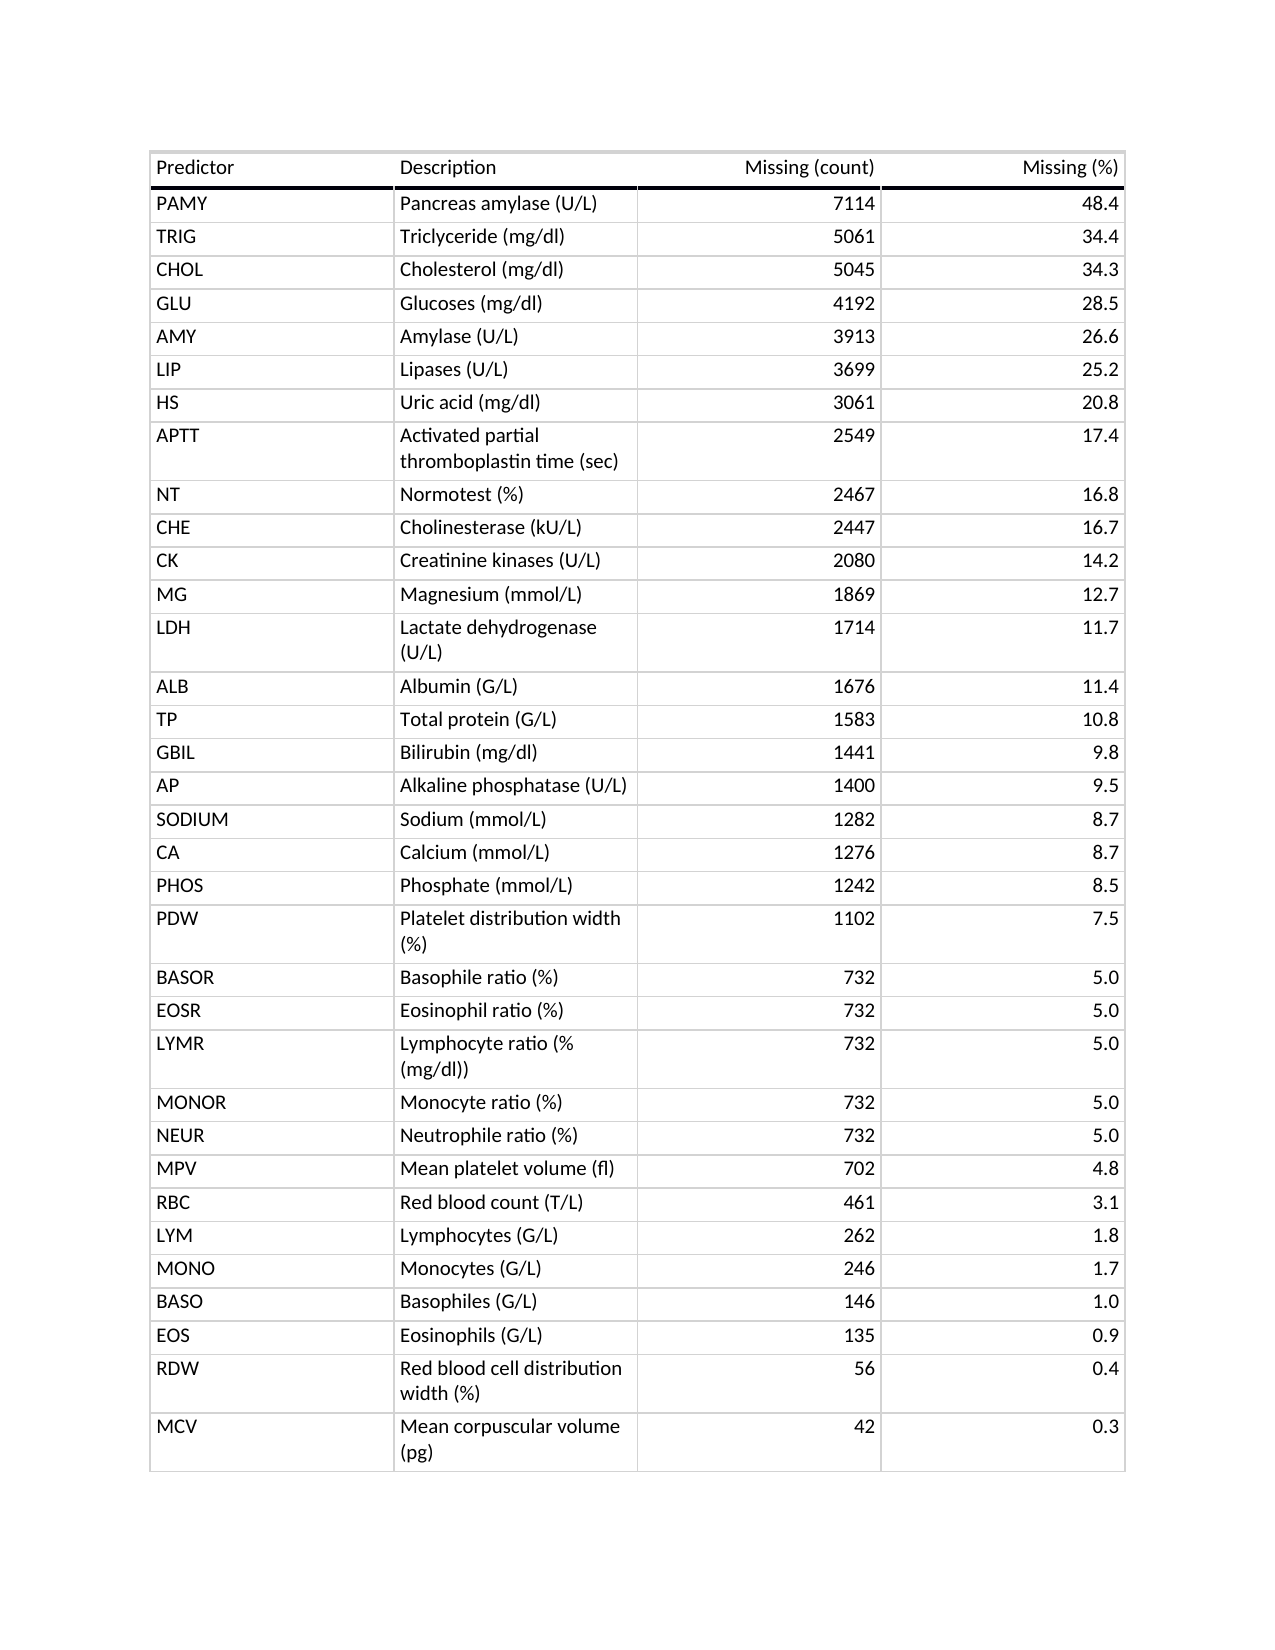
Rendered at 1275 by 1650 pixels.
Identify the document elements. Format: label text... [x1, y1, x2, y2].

table_cell 16.7 [882, 515, 1124, 546]
table_cell 2549 [638, 423, 880, 480]
table_cell Neutrophile ratio (%) [395, 1122, 637, 1154]
table_header Predictor [151, 154, 394, 186]
table_cell Red blood cell distribution width (%) [395, 1355, 637, 1412]
table_cell 5.0 [882, 964, 1124, 996]
table_cell 5.0 [882, 1122, 1124, 1154]
table_cell MG [151, 581, 393, 613]
table_cell 3913 [638, 323, 880, 354]
table_cell EOS [151, 1322, 393, 1353]
table_cell RBC [151, 1189, 393, 1221]
table_header Missing (%) [881, 154, 1124, 186]
table_cell 7114 [638, 190, 880, 222]
table_cell Normotest (%) [395, 481, 637, 513]
table_cell CHE [151, 515, 393, 546]
table_cell 5.0 [882, 1089, 1124, 1121]
table_cell Phosphate (mmol/L) [395, 872, 637, 904]
table_cell MONOR [151, 1089, 393, 1121]
table_cell 732 [638, 1122, 880, 1154]
table_cell 2080 [638, 548, 880, 579]
table_cell 9.5 [882, 773, 1124, 804]
table_cell 0.4 [882, 1355, 1124, 1412]
table_cell 12.7 [882, 581, 1124, 613]
table_cell NEUR [151, 1122, 393, 1154]
table_cell AP [151, 773, 393, 804]
table_cell LIP [151, 356, 393, 388]
table_cell RDW [151, 1355, 393, 1412]
table_cell 1676 [638, 673, 880, 704]
table_cell Triclyceride (mg/dl) [395, 223, 637, 255]
table_cell 246 [638, 1255, 880, 1287]
table_cell 5061 [638, 223, 880, 255]
table_cell 5.0 [882, 1031, 1124, 1088]
table_cell 26.6 [882, 323, 1124, 354]
table_cell CHOL [151, 257, 393, 288]
table_cell 10.8 [882, 706, 1124, 738]
table_cell Mean corpuscular volume (pg) [395, 1414, 637, 1471]
table_cell 1441 [638, 739, 880, 771]
table_cell 1869 [638, 581, 880, 613]
table_cell 702 [638, 1156, 880, 1187]
table_cell Amylase (U/L) [395, 323, 637, 354]
table_cell 25.2 [882, 356, 1124, 388]
table_cell 56 [638, 1355, 880, 1412]
table_cell Monocytes (G/L) [395, 1255, 637, 1287]
table_cell Mean platelet volume (fl) [395, 1156, 637, 1187]
table_cell MONO [151, 1255, 393, 1287]
table_cell Red blood count (T/L) [395, 1189, 637, 1221]
table_cell Lactate dehydrogenase (U/L) [395, 614, 637, 671]
table_cell HS [151, 390, 393, 421]
table_cell 146 [638, 1289, 880, 1320]
table_cell 7.5 [882, 906, 1124, 962]
table_cell Bilirubin (mg/dl) [395, 739, 637, 771]
table_cell CA [151, 839, 393, 871]
table_cell PAMY [151, 190, 393, 222]
table_cell 28.5 [882, 290, 1124, 321]
table_cell PDW [151, 906, 393, 962]
table_cell APTT [151, 423, 393, 480]
table_cell Lipases (U/L) [395, 356, 637, 388]
table_cell MPV [151, 1156, 393, 1187]
table_cell 2447 [638, 515, 880, 546]
table_cell 5045 [638, 257, 880, 288]
table_cell Pancreas amylase (U/L) [395, 190, 637, 222]
table_cell Lymphocytes (G/L) [395, 1222, 637, 1254]
table_cell 16.8 [882, 481, 1124, 513]
table_cell 8.7 [882, 839, 1124, 871]
table_cell 1.8 [882, 1222, 1124, 1254]
table_cell 11.4 [882, 673, 1124, 704]
table_cell Total protein (G/L) [395, 706, 637, 738]
table_cell Glucoses (mg/dl) [395, 290, 637, 321]
table_cell 1714 [638, 614, 880, 671]
table_cell Monocyte ratio (%) [395, 1089, 637, 1121]
table_cell 14.2 [882, 548, 1124, 579]
table_cell PHOS [151, 872, 393, 904]
table_cell 262 [638, 1222, 880, 1254]
table_cell 48.4 [882, 190, 1124, 222]
table_cell Creatinine kinases (U/L) [395, 548, 637, 579]
table_cell Platelet distribution width (%) [395, 906, 637, 962]
table_cell Calcium (mmol/L) [395, 839, 637, 871]
table_cell 5.0 [882, 997, 1124, 1029]
table_cell NT [151, 481, 393, 513]
table_cell 17.4 [882, 423, 1124, 480]
table_cell BASO [151, 1289, 393, 1320]
table_cell 11.7 [882, 614, 1124, 671]
table_cell 42 [638, 1414, 880, 1471]
table_header Description [394, 154, 637, 186]
table_cell 34.4 [882, 223, 1124, 255]
table_cell 1282 [638, 806, 880, 837]
table_cell 3.1 [882, 1189, 1124, 1221]
table_cell Sodium (mmol/L) [395, 806, 637, 837]
table_cell 0.9 [882, 1322, 1124, 1353]
table_cell LDH [151, 614, 393, 671]
table_cell 1.7 [882, 1255, 1124, 1287]
table_cell Basophile ratio (%) [395, 964, 637, 996]
table_cell 9.8 [882, 739, 1124, 771]
table_cell 3699 [638, 356, 880, 388]
table_cell 135 [638, 1322, 880, 1353]
table_cell GBIL [151, 739, 393, 771]
table_cell 732 [638, 997, 880, 1029]
table_cell TP [151, 706, 393, 738]
table_cell 1276 [638, 839, 880, 871]
table_cell Cholinesterase (kU/L) [395, 515, 637, 546]
table_cell EOSR [151, 997, 393, 1029]
table_cell 20.8 [882, 390, 1124, 421]
table_cell GLU [151, 290, 393, 321]
table_cell CK [151, 548, 393, 579]
table_cell 4192 [638, 290, 880, 321]
table_cell 2467 [638, 481, 880, 513]
table_cell AMY [151, 323, 393, 354]
table_cell 8.5 [882, 872, 1124, 904]
table_cell 1102 [638, 906, 880, 962]
table_cell SODIUM [151, 806, 393, 837]
table_cell 1400 [638, 773, 880, 804]
table_cell Eosinophil ratio (%) [395, 997, 637, 1029]
table_cell 732 [638, 1089, 880, 1121]
table_cell Alkaline phosphatase (U/L) [395, 773, 637, 804]
table_cell TRIG [151, 223, 393, 255]
table_cell 4.8 [882, 1156, 1124, 1187]
table_cell BASOR [151, 964, 393, 996]
table_cell Uric acid (mg/dl) [395, 390, 637, 421]
table_cell Lymphocyte ratio (% (mg/dl)) [395, 1031, 637, 1088]
table_cell Eosinophils (G/L) [395, 1322, 637, 1353]
table_cell Basophiles (G/L) [395, 1289, 637, 1320]
table_header Missing (count) [638, 154, 881, 186]
table_cell 732 [638, 964, 880, 996]
table_cell 8.7 [882, 806, 1124, 837]
table_cell MCV [151, 1414, 393, 1471]
table_cell 3061 [638, 390, 880, 421]
table_cell Cholesterol (mg/dl) [395, 257, 637, 288]
table_cell 732 [638, 1031, 880, 1088]
table_cell Activated partial thromboplastin time (sec) [395, 423, 637, 480]
table_cell Albumin (G/L) [395, 673, 637, 704]
table_cell 1242 [638, 872, 880, 904]
table_cell ALB [151, 673, 393, 704]
table_cell 1583 [638, 706, 880, 738]
table_cell 0.3 [882, 1414, 1124, 1471]
table_cell LYM [151, 1222, 393, 1254]
table_cell 1.0 [882, 1289, 1124, 1320]
table_cell LYMR [151, 1031, 393, 1088]
table_cell 34.3 [882, 257, 1124, 288]
table_cell Magnesium (mmol/L) [395, 581, 637, 613]
table_cell 461 [638, 1189, 880, 1221]
